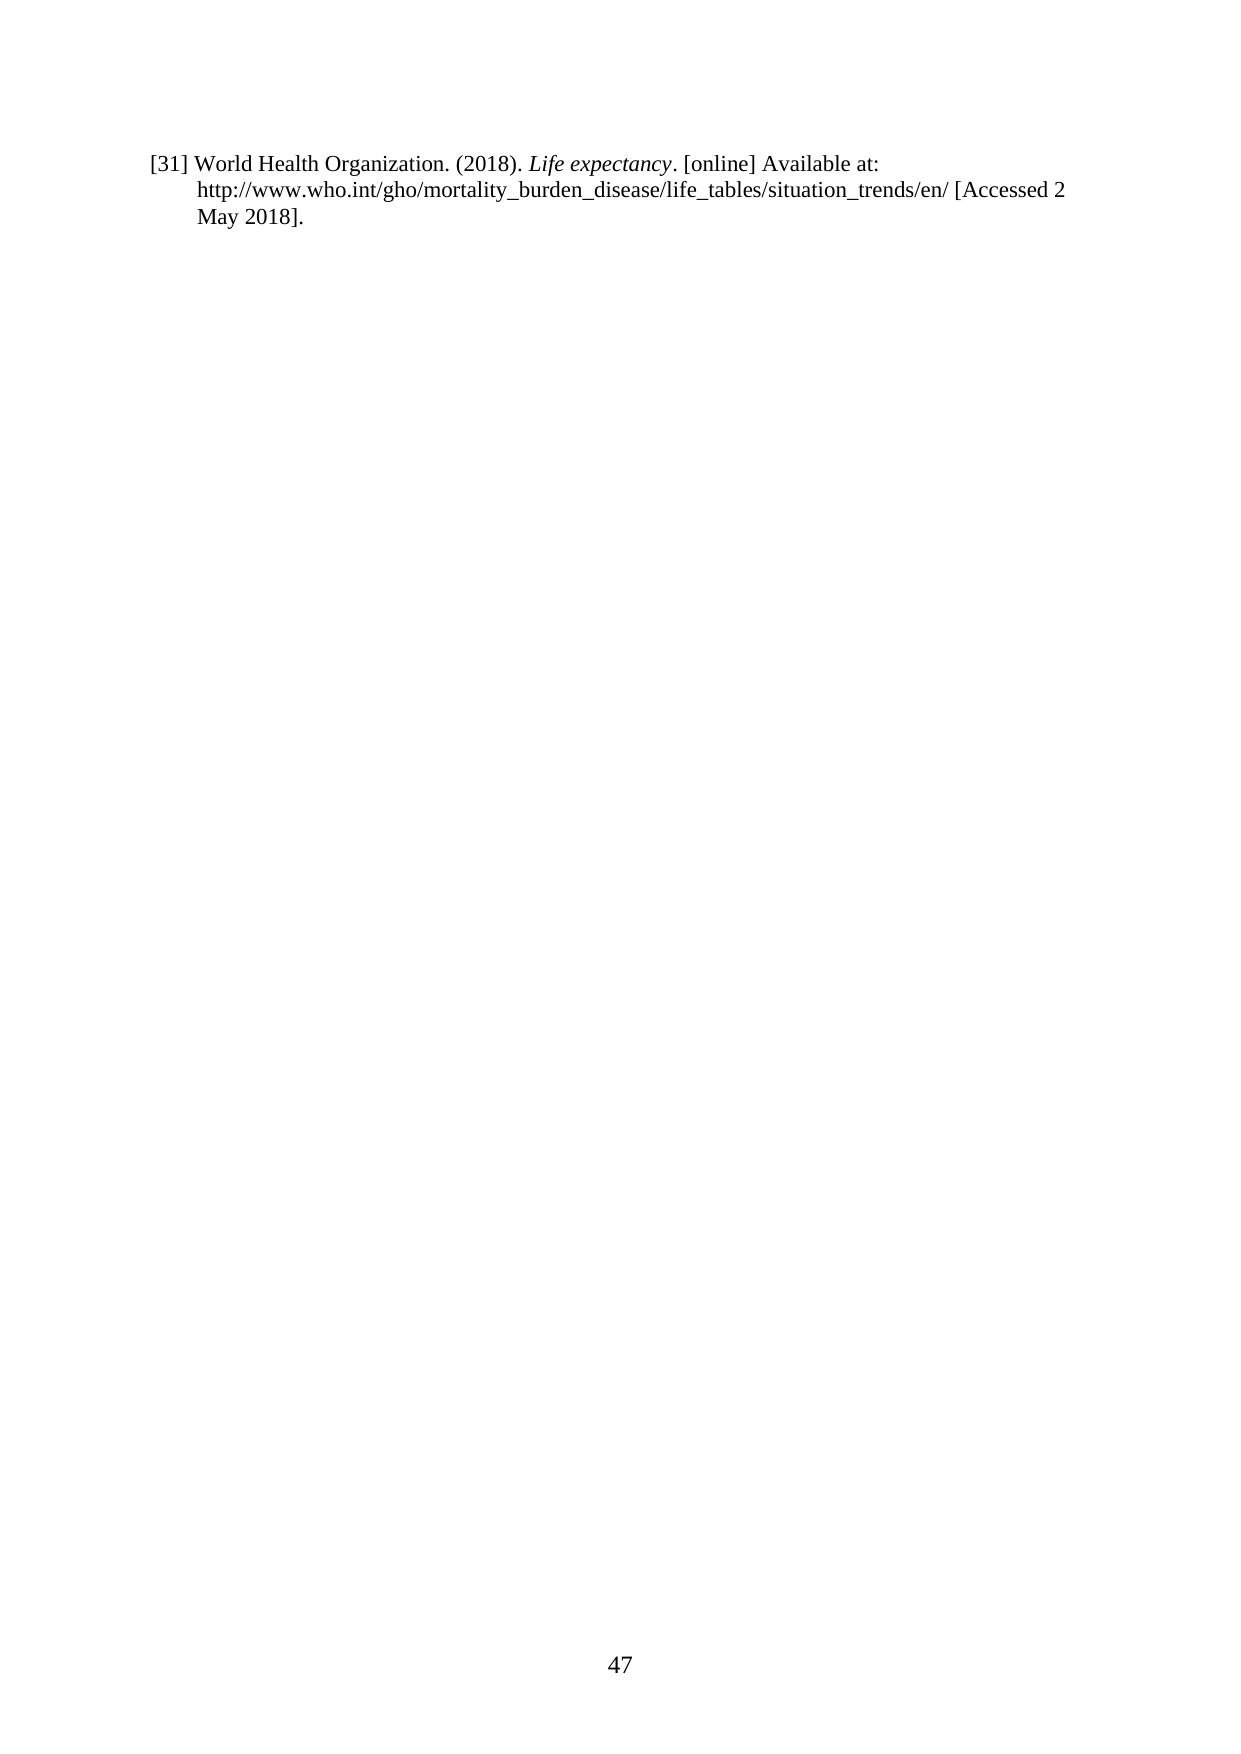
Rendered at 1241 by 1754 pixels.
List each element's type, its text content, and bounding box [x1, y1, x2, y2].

text [31] World Health Organization. (2018). Life expectancy. [online] Available at: http://www.who.int/gho/mortality_burden_disease/life_tables/situation_trends/en/ [Accessed 2 May 2018]. [150, 150, 1090, 1523]
